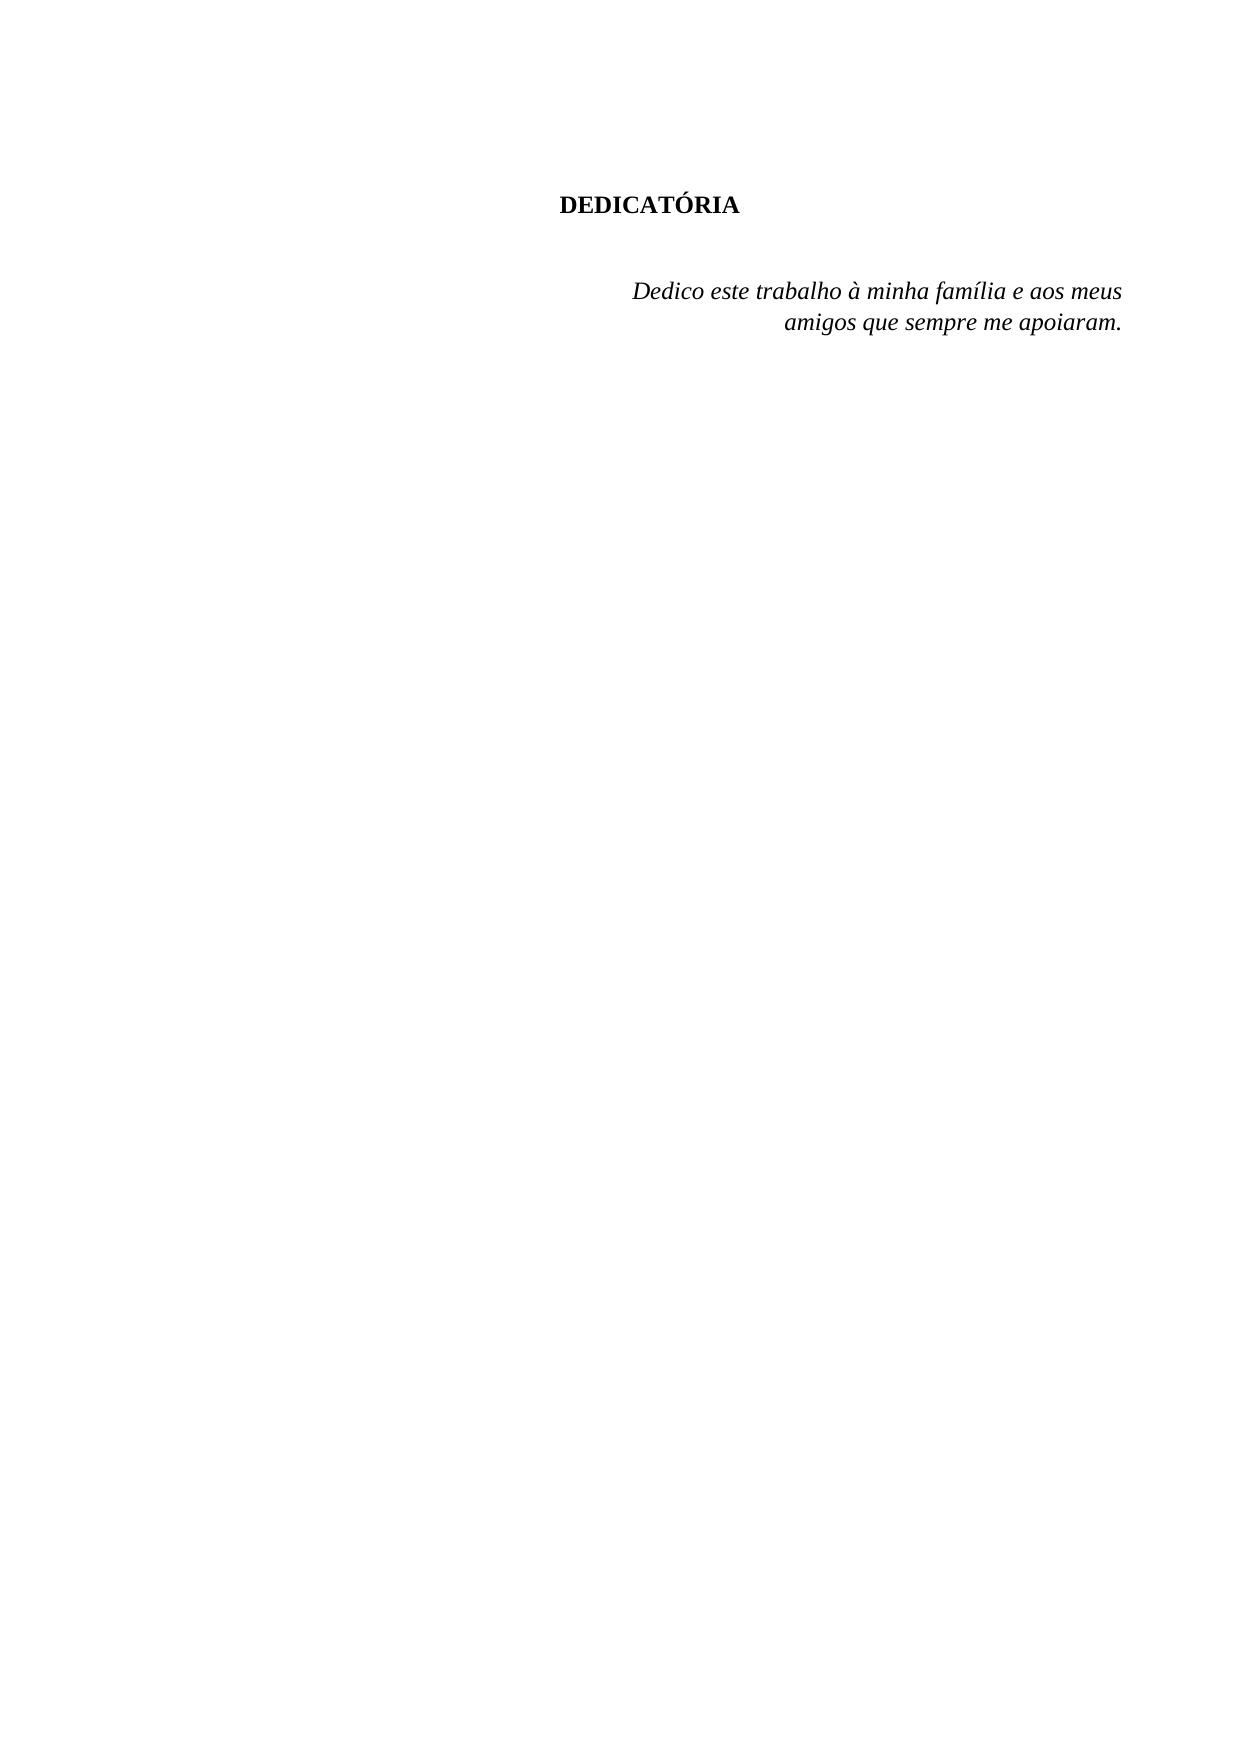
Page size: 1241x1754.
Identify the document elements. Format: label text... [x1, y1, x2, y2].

text Dedico este trabalho à minha família e aos meus amigos que sempre me apoiaram. [177, 276, 1122, 336]
subtitle DEDICATÓRIA [177, 190, 1122, 218]
